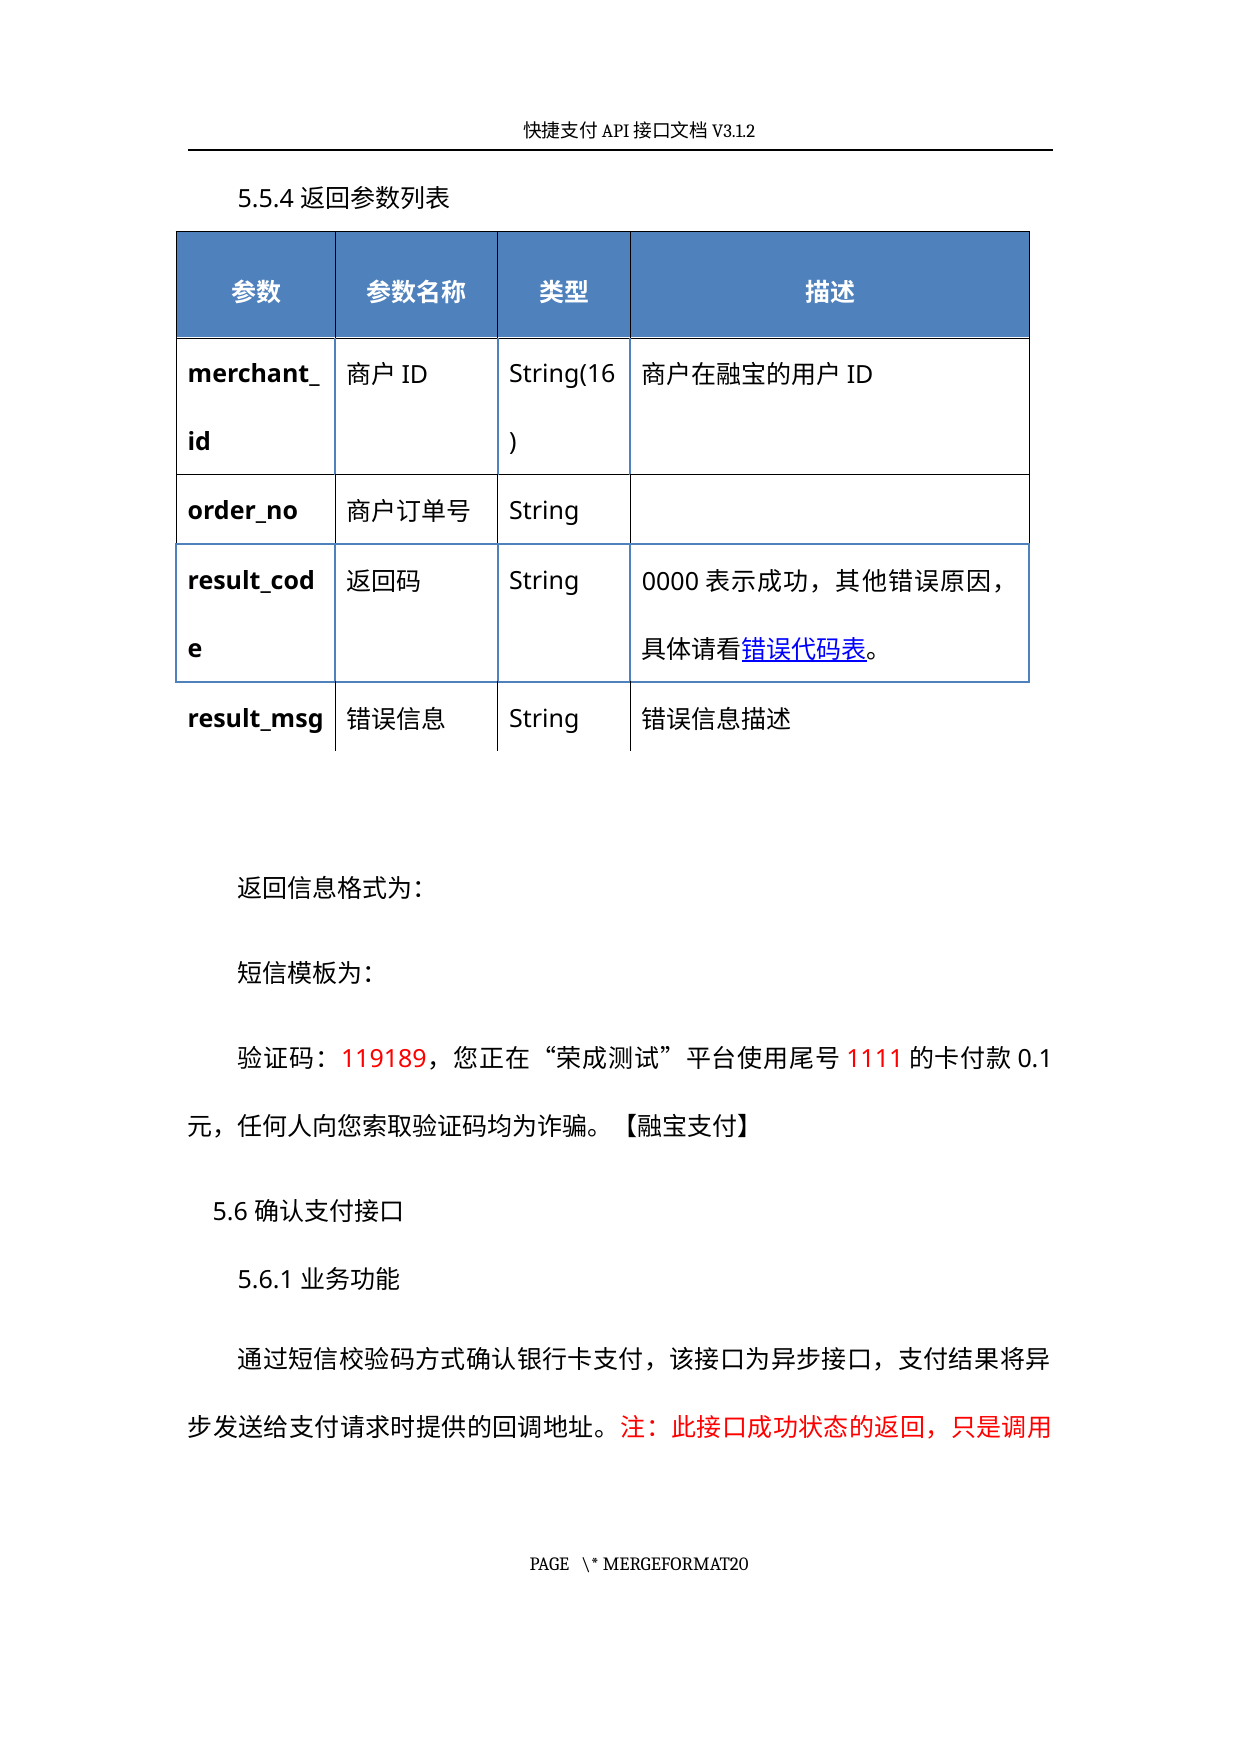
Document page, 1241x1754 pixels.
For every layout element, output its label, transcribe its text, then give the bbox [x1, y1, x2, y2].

subtitle 5.6.1 业务功能 [187, 1244, 1053, 1312]
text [187, 1324, 1053, 1460]
table_header 描述 [631, 232, 1029, 337]
table_cell 0000表示成功，其他错误原因，具体请看错误代码表。 [631, 545, 1028, 681]
table_cell 错误信息描述 [631, 683, 1029, 751]
table_cell result_msg [176, 683, 335, 751]
text 短信模板为： [187, 938, 1053, 1006]
table_cell [631, 475, 1029, 543]
table_header 参数名称 [336, 232, 497, 337]
table_cell 返回码 [336, 545, 497, 681]
table_cell 商户订单号 [336, 475, 497, 543]
table_header 类型 [498, 232, 630, 337]
text 验证码：119189，您正在“荣成测试”平台使用尾号1111的卡付款0.1元，任何人向您索取验证码均为诈骗。【融宝支付】 [187, 1023, 1053, 1159]
table_cell order_no [177, 475, 335, 543]
table_cell 错误信息 [336, 683, 497, 751]
subtitle 5.6 确认支付接口 [187, 1176, 1053, 1244]
table_cell String [498, 475, 630, 543]
table_cell result_code [177, 545, 334, 681]
subtitle 5.5.4 返回参数列表 [187, 163, 1053, 231]
text 返回信息格式为： [187, 853, 1053, 921]
table_cell merchant_id [177, 339, 334, 474]
table_header 参数 [177, 232, 335, 337]
table_cell 商户ID [336, 339, 497, 474]
table_cell String [498, 683, 630, 751]
table_cell String(16) [499, 339, 629, 474]
table_cell String [499, 545, 629, 681]
table_cell 商户在融宝的用户ID [631, 339, 1029, 474]
